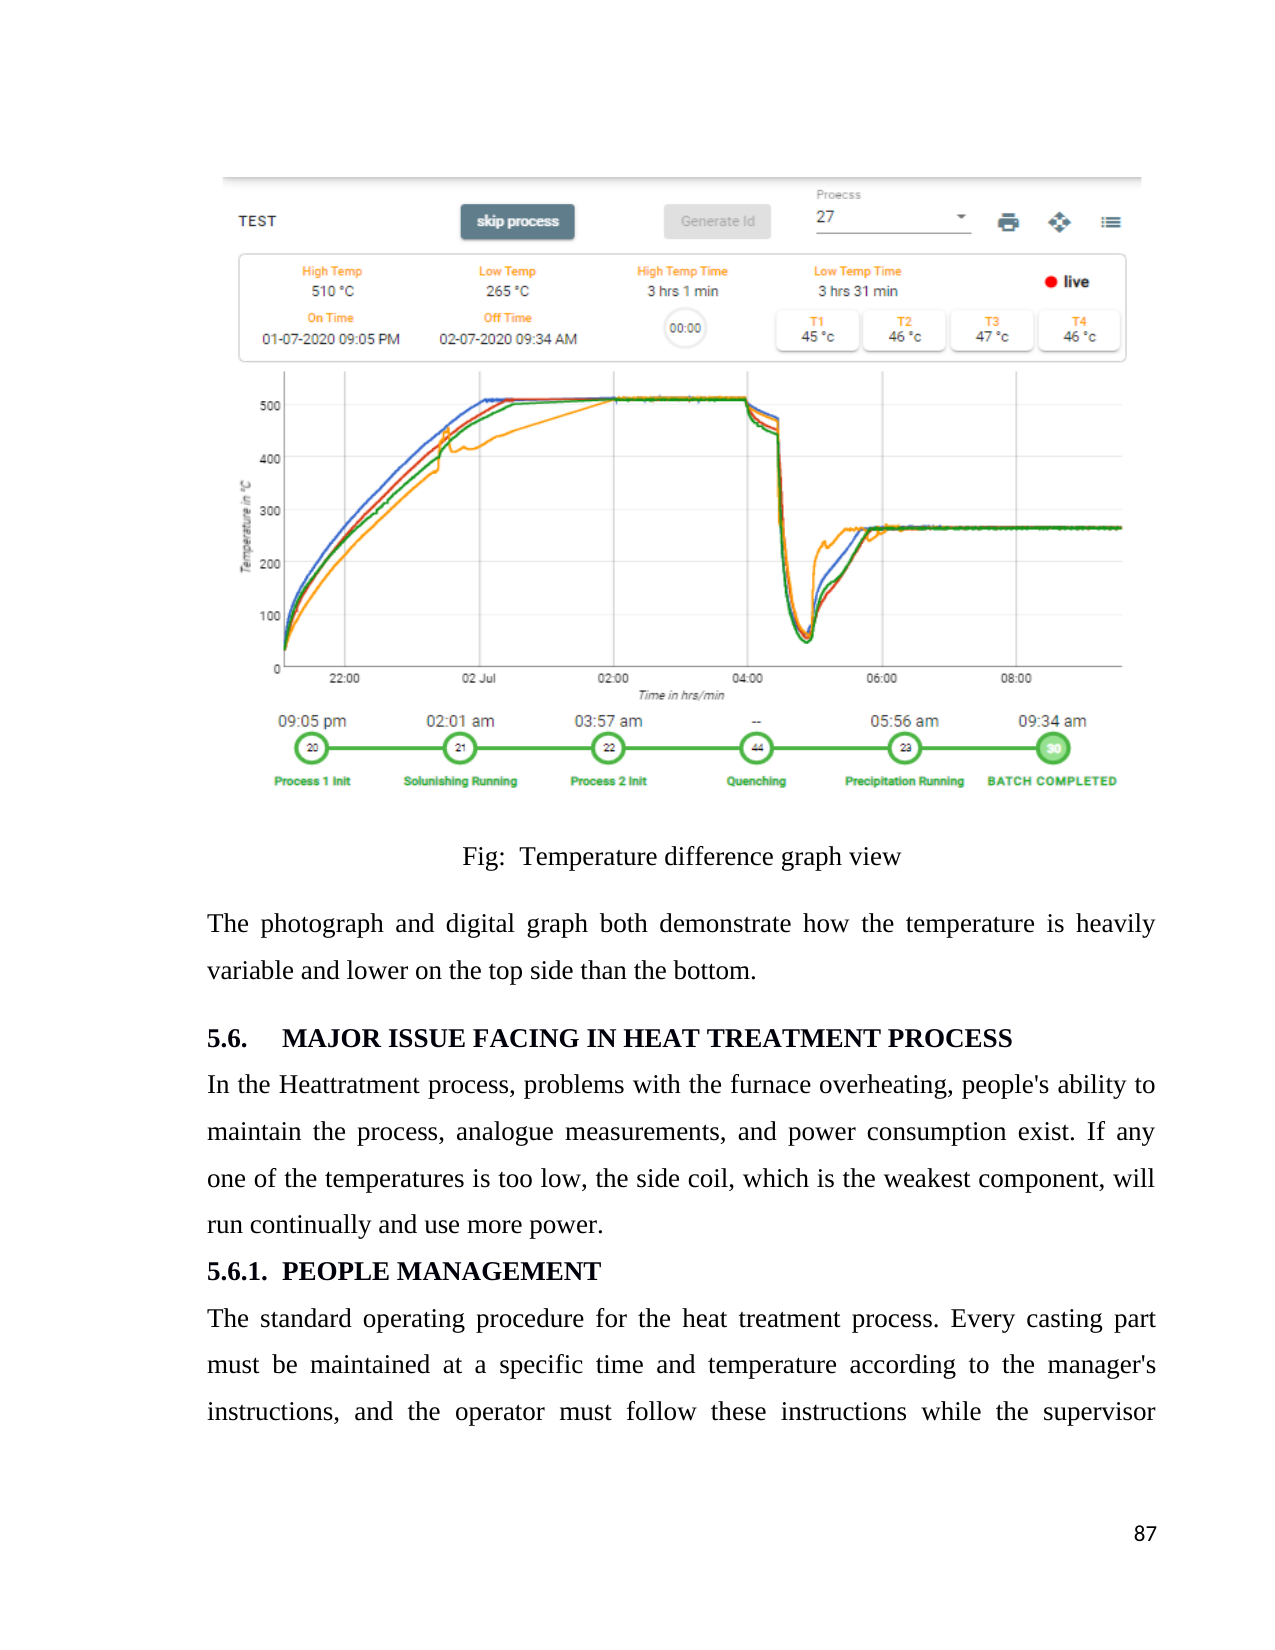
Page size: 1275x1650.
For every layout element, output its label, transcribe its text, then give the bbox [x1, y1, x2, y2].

list MAJOR ISSUE FACING IN HEAT TREATMENT PROCESS [207, 1022, 1157, 1053]
text The photograph and digital graph both demonstrate how the temperature is heavily variable and lower on the top side than the bottom. [207, 908, 1157, 985]
text Fig: Temperature difference graph view [207, 840, 1157, 871]
list In the Heattratment process, problems with the furnace overheating, people's ability to maintain the process, analogue measurements, and power consumption exist. If any one of the temperatures is too low, the side coil, which is the weakest component, will run continually and use more power. [207, 1068, 1157, 1239]
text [207, 1302, 1157, 1426]
picture [222, 177, 1142, 806]
list PEOPLE MANAGEMENT [207, 1255, 1157, 1286]
